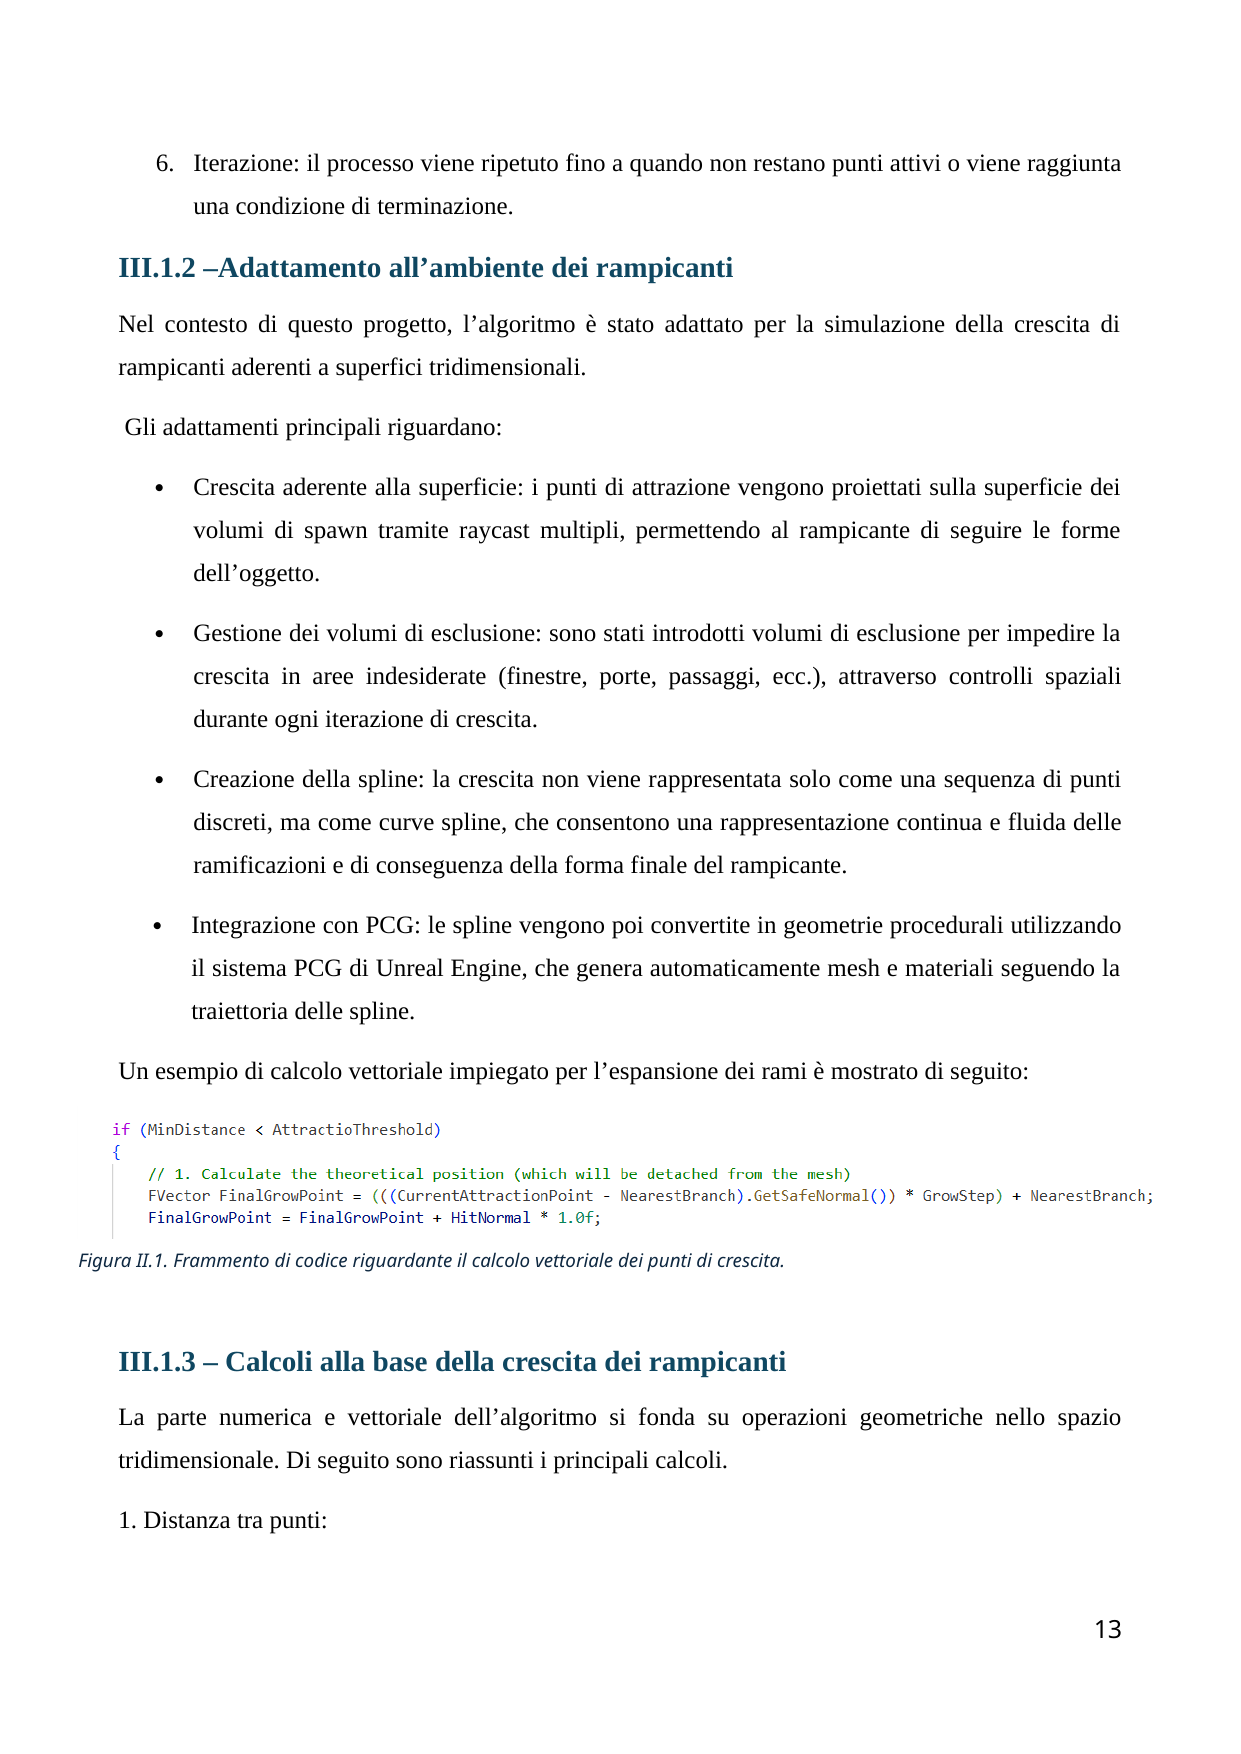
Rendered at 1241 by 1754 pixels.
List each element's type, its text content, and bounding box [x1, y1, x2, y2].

picture [77, 1106, 1169, 1239]
text La parte numerica e vettoriale dell’algoritmo si fonda su operazioni geometriche nello spazio tridimensionale. Di seguito sono riassunti i principali calcoli. [118, 1402, 1122, 1474]
list Gestione dei volumi di esclusione: sono stati introdotti volumi di esclusione per impedire la crescita in aree indesiderate (finestre, porte, passaggi, ecc.), attraverso controlli spaziali durante ogni iterazione di crescita. [156, 618, 1122, 733]
list Crescita aderente alla superficie: i punti di attrazione vengono proiettati sulla superficie dei volumi di spawn tramite raycast multipli, permettendo al rampicante di seguire le forme dell’oggetto. [156, 472, 1122, 587]
list Creazione della spline: la crescita non viene rappresentata solo come una sequenza di punti discreti, ma come curve spline, che consentono una rappresentazione continua e fluida delle ramificazioni e di conseguenza della forma finale del rampicante. [156, 764, 1122, 879]
text 1. Distanza tra punti: [118, 1505, 1122, 1534]
subtitle III.1.3 – Calcoli alla base della crescita dei rampicanti [118, 1344, 1122, 1377]
text Gli adattamenti principali riguardano: [118, 412, 1122, 441]
subtitle III.1.2 –Adattamento all’ambiente dei rampicanti [118, 251, 1122, 284]
text Un esempio di calcolo vettoriale impiegato per l’espansione dei rami è mostrato di seguito: [118, 1056, 1122, 1085]
list Integrazione con PCG: le spline vengono poi convertite in geometrie procedurali utilizzando il sistema PCG di Unreal Engine, che genera automaticamente mesh e materiali seguendo la traiettoria delle spline. [153, 910, 1122, 1025]
text Nel contesto di questo progetto, l’algoritmo è stato adattato per la simulazione della crescita di rampicanti aderenti a superfici tridimensionali. [118, 309, 1122, 381]
list Iterazione: il processo viene ripetuto fino a quando non restano punti attivi o viene raggiunta una condizione di terminazione. [156, 148, 1122, 219]
